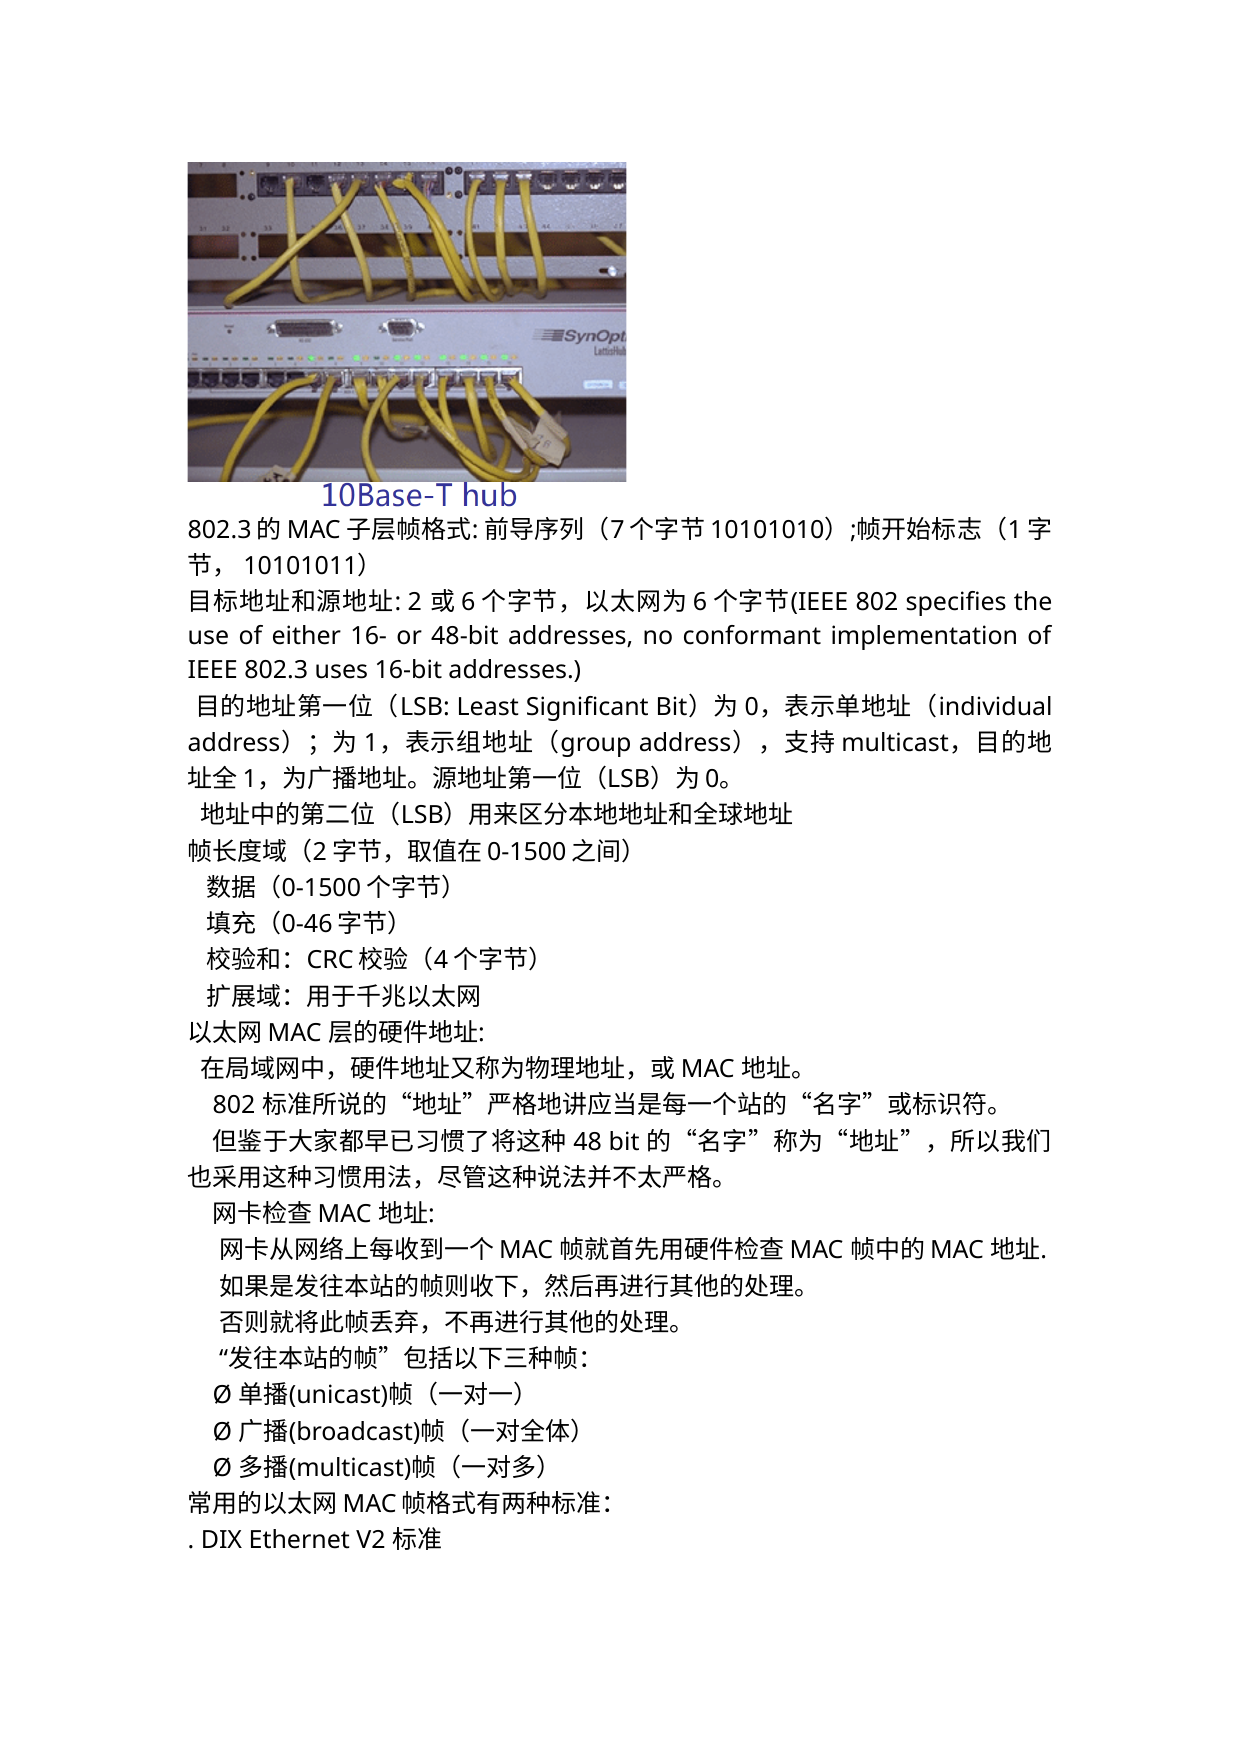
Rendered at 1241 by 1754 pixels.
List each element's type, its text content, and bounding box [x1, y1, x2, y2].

text 校验和：CRC校验（4个字节） [187, 940, 1053, 976]
text 但鉴于大家都早已习惯了将这种48 bit 的“名字”称为“地址”，所以我们也采用这种习惯用法，尽管这种说法并不太严格。 [187, 1121, 1053, 1194]
text 在局域网中，硬件地址又称为物理地址，或MAC 地址。 [187, 1049, 1053, 1085]
text 网卡检查MAC 地址: [187, 1194, 1053, 1230]
text 常用的以太网MAC帧格式有两种标准： [187, 1484, 1053, 1520]
text 填充（0-46字节） [187, 904, 1053, 940]
text 否则就将此帧丢弃，不再进行其他的处理。 [187, 1302, 1053, 1339]
text 目的地址第一位（LSB: Least Significant Bit）为0，表示单地址（individual address）；为1，表示组地址（group address），支持multicast，目的地址全1，为广播地址。源地址第一位（LSB）为0。 [187, 686, 1053, 795]
text 网卡从网络上每收到一个MAC 帧就首先用硬件检查MAC 帧中的MAC 地址. [187, 1230, 1053, 1266]
text 帧长度域（2字节，取值在0-1500之间） [187, 831, 1053, 867]
text 目标地址和源地址: 2 或6个字节，以太网为6个字节(IEEE 802 specifies the use of either 16- or 48-bit addresses, no conformant implementation of IEEE 802.3 uses 16-bit addresses.) [187, 582, 1053, 686]
text “发往本站的帧”包括以下三种帧： [187, 1339, 1053, 1375]
text 如果是发往本站的帧则收下，然后再进行其他的处理。 [187, 1266, 1053, 1302]
text 扩展域：用于千兆以太网 [187, 976, 1053, 1012]
text 802 标准所说的“地址”严格地讲应当是每一个站的“名字”或标识符。 [187, 1085, 1053, 1121]
text . DIX Ethernet V2 标准 [187, 1520, 1053, 1556]
text Ø 广播(broadcast)帧（一对全体） [187, 1411, 1053, 1447]
text 802.3的MAC子层帧格式: 前导序列（7个字节10101010）;帧开始标志（1字节， 10101011） [187, 509, 1053, 582]
text Ø 多播(multicast)帧（一对多） [187, 1447, 1053, 1484]
text 以太网MAC 层的硬件地址: [187, 1012, 1053, 1049]
text 数据（0-1500个字节） [187, 867, 1053, 904]
text Ø 单播(unicast)帧（一对一） [187, 1375, 1053, 1411]
picture [187, 162, 627, 510]
text 地址中的第二位（LSB）用来区分本地地址和全球地址 [187, 795, 1053, 831]
